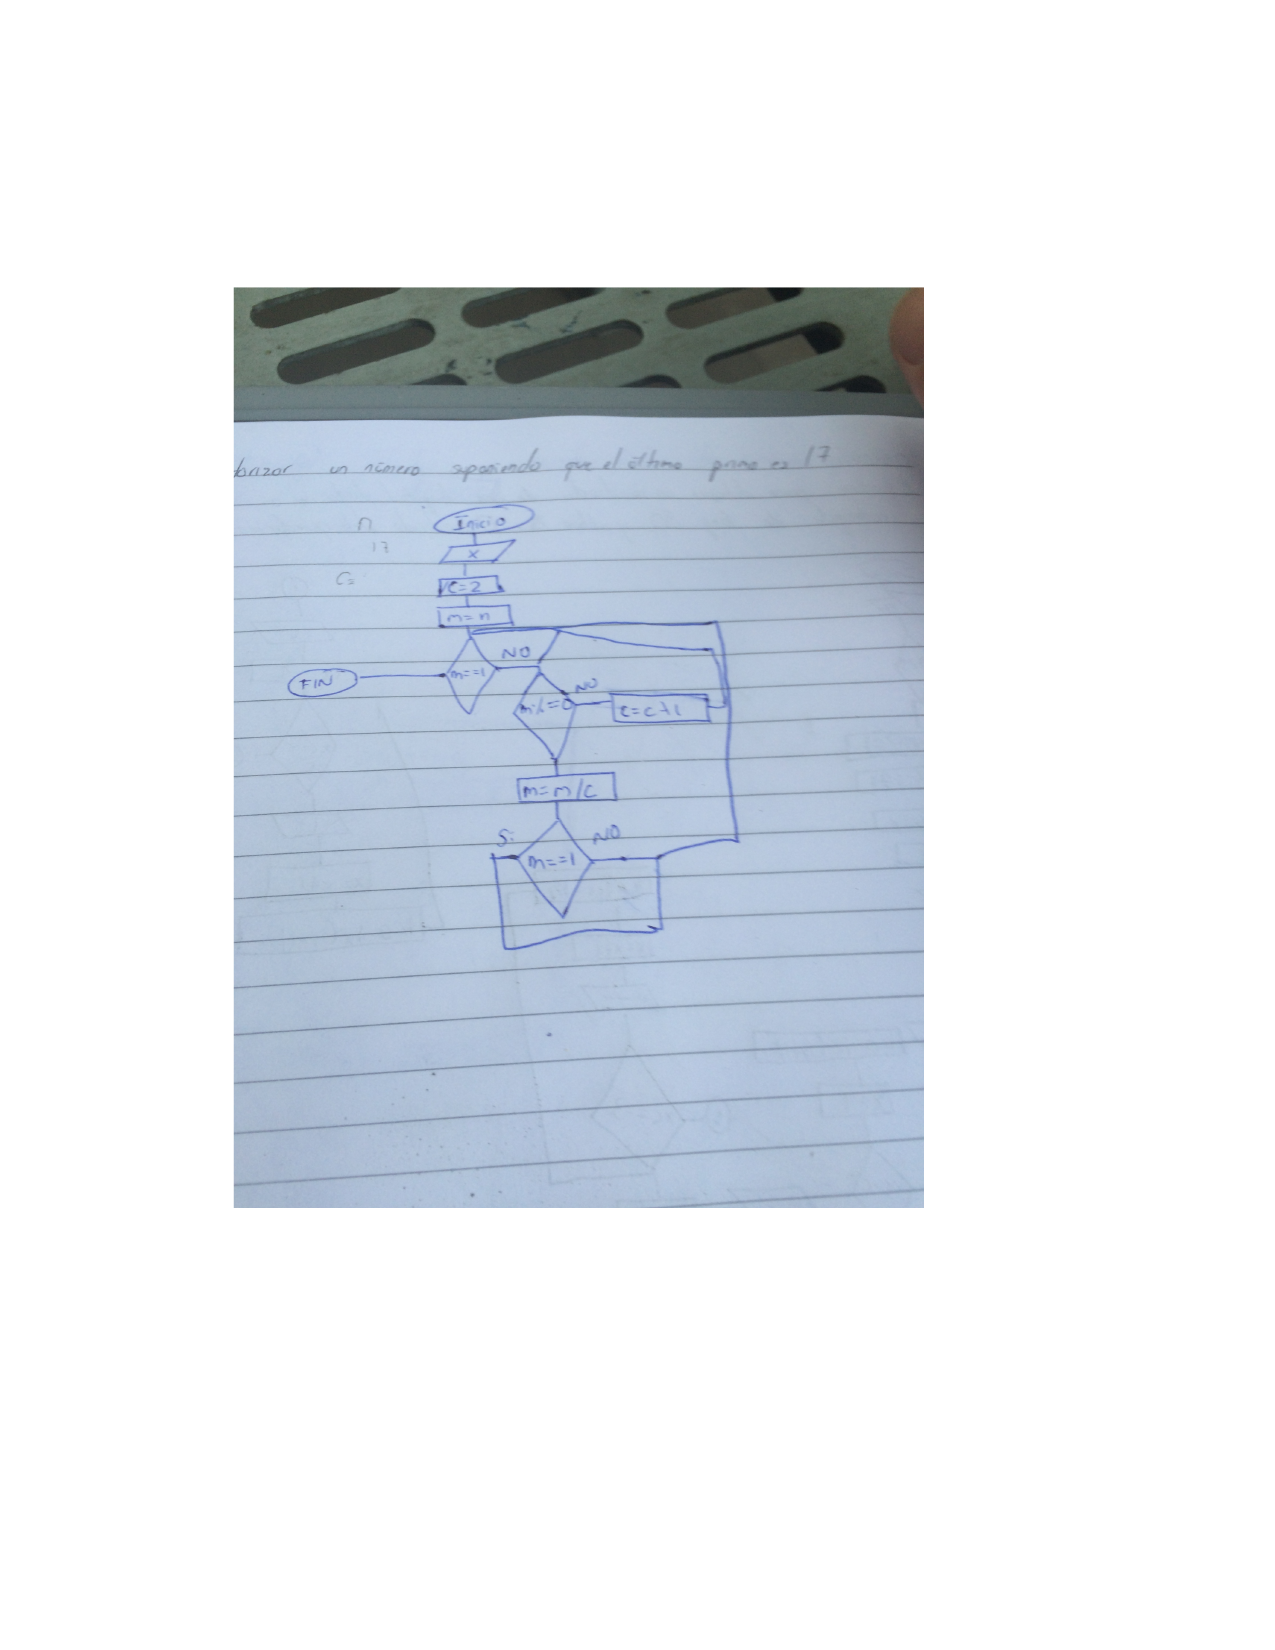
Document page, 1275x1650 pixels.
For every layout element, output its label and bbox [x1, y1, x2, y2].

picture [234, 289, 924, 1207]
